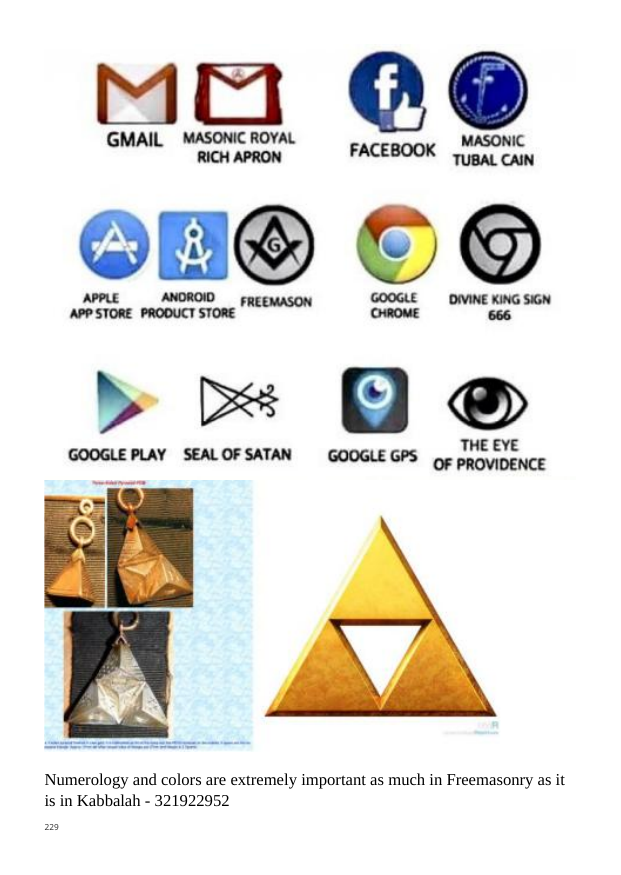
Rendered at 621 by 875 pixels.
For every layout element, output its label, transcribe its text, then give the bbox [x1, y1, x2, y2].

picture [44, 44, 576, 752]
text Numerology and colors are extremely important as much in Freemasonry as it is in Kabbalah - 321922952 [44, 770, 576, 810]
